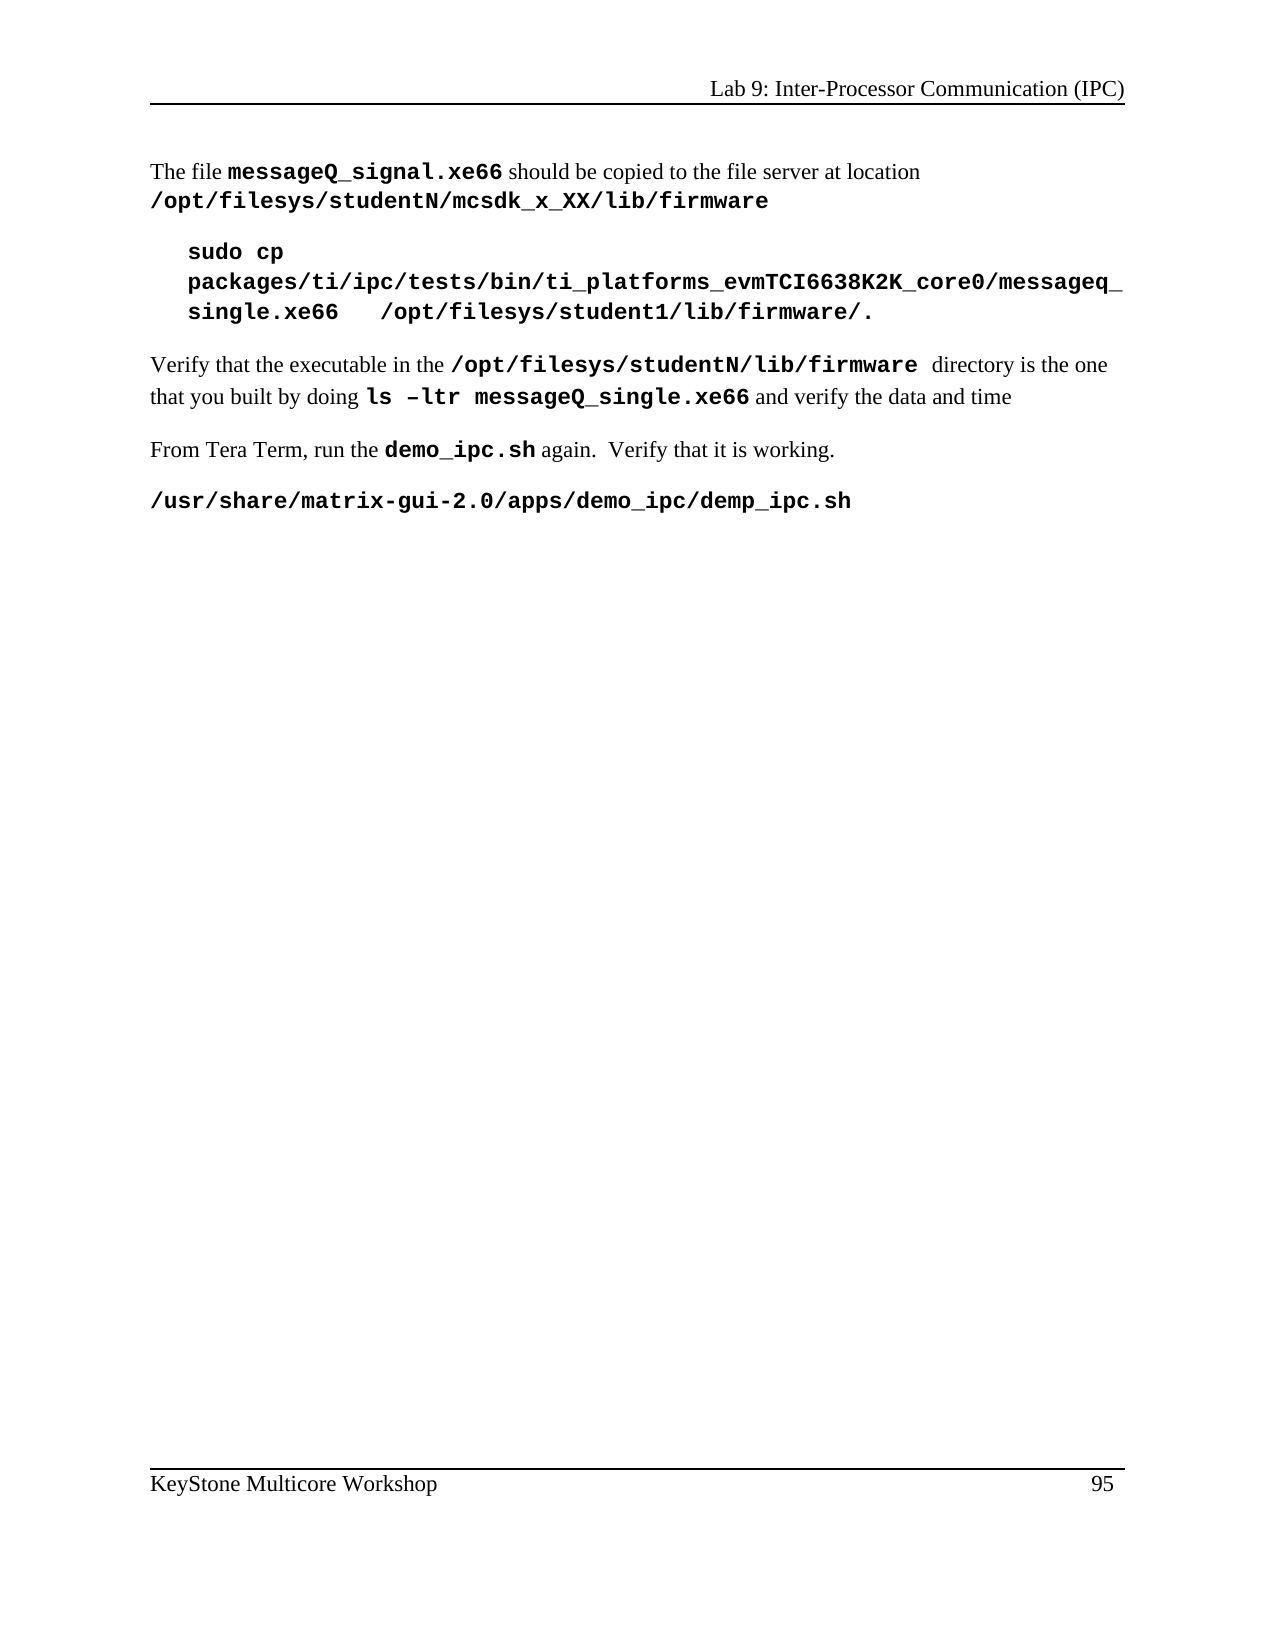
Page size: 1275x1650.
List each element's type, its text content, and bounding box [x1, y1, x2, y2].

text /usr/share/matrix-gui-2.0/apps/demo_ipc/demp_ipc.sh [150, 489, 1125, 515]
text Verify that the executable in the /opt/filesys/studentN/lib/firmware directory is the one that you built by doing ls –ltr messageQ_single.xe66 and verify the data and time [150, 351, 1125, 411]
text sudo cp packages/ti/ipc/tests/bin/ti_platforms_evmTCI6638K2K_core0/messageq_single.xe66 /opt/filesys/student1/lib/firmware/. [187, 240, 1125, 326]
text The file messageQ_signal.xe66 should be copied to the file server at location /opt/filesys/studentN/mcsdk_x_XX/lib/firmware [150, 158, 1125, 216]
text From Tera Term, run the demo_ipc.sh again. Verify that it is working. [150, 436, 1125, 464]
